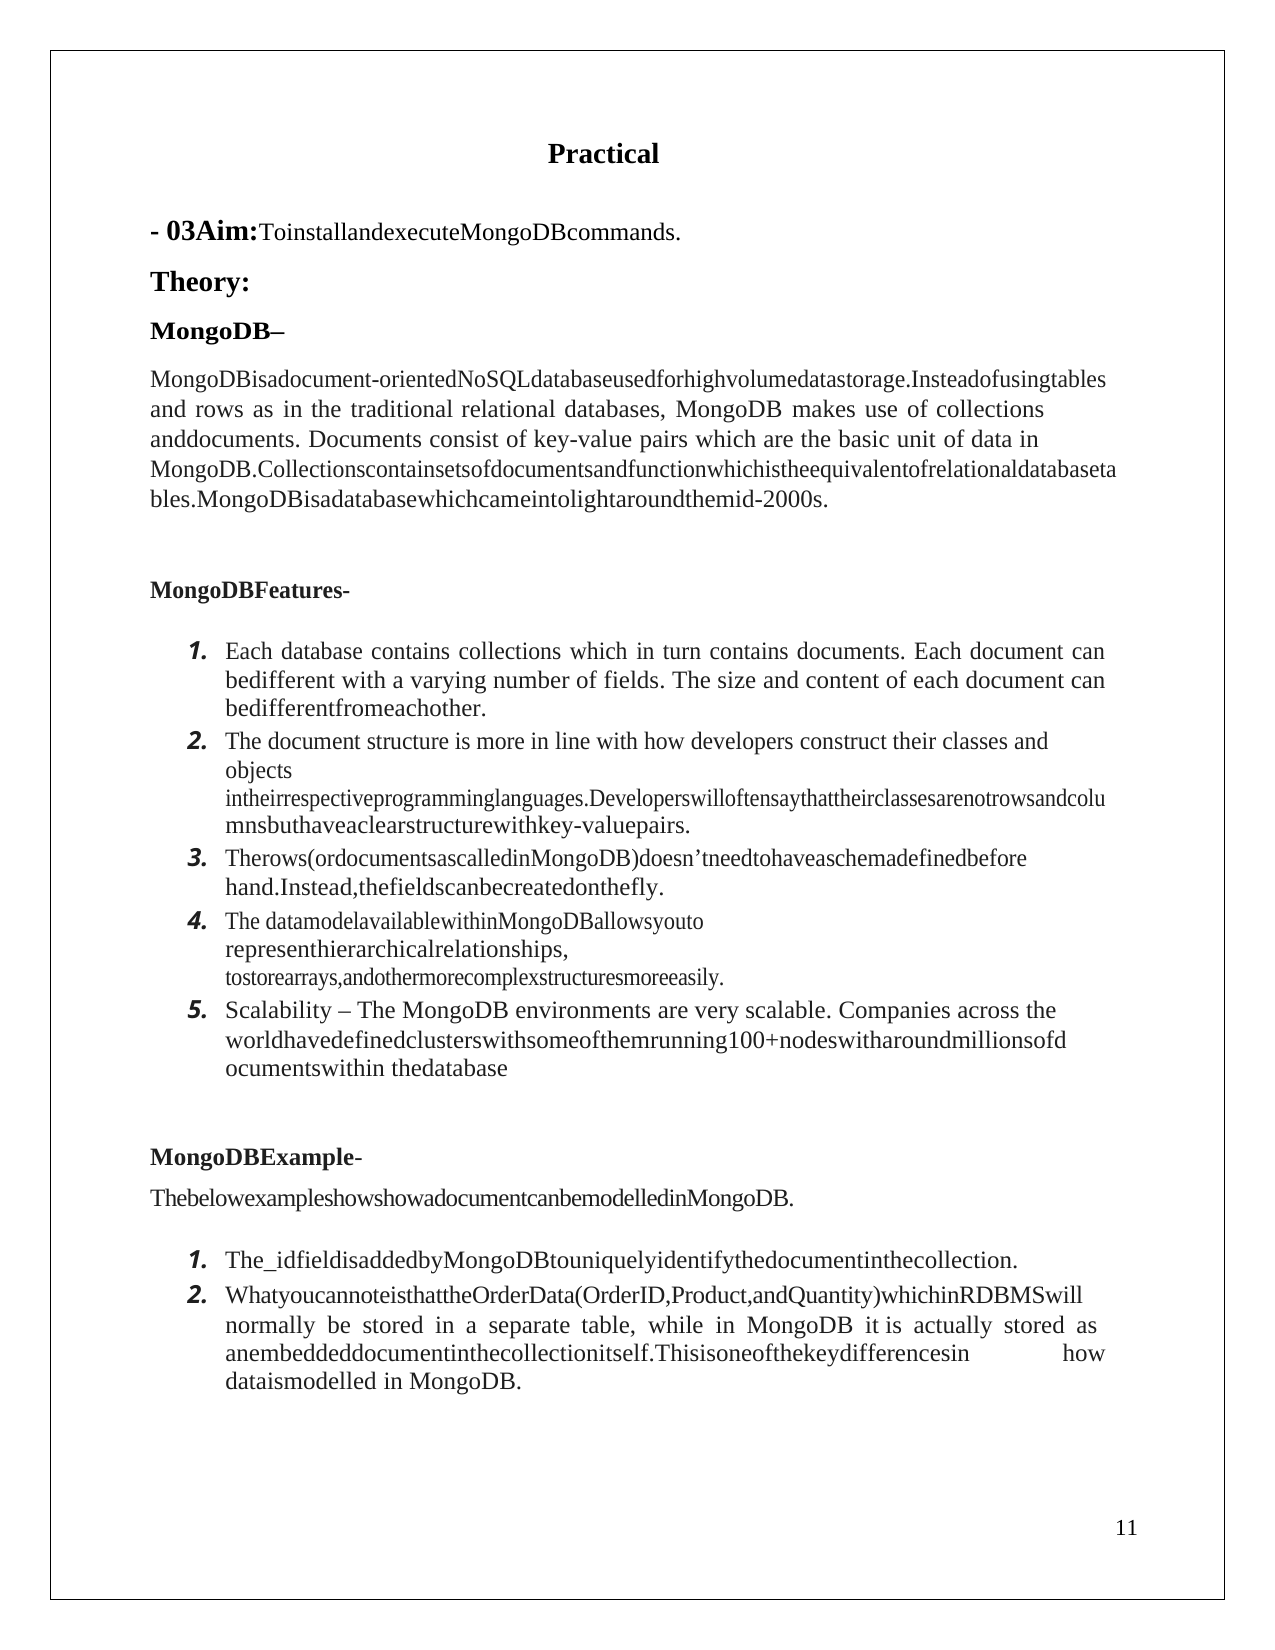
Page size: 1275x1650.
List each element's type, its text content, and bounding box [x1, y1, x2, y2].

list Therows(ordocumentsascalledinMongoDB)doesn’tneedtohaveaschemadefinedbefore hand.Instead,thefieldscanbecreatedonthefly. [187, 840, 1034, 901]
list Scalability – The MongoDB environments are very scalable. Companies across the worldhavedefinedclusterswithsomeofthemrunning100+nodeswitharoundmillionsofd ocumentswithin thedatabase [187, 992, 1076, 1082]
list Each database contains collections which in turn contains documents. Each document can bedifferent with a varying number of fields. The size and content of each document can bedifferentfromeachother. [187, 634, 1107, 722]
text Theory: [150, 264, 1217, 298]
list The document structure is more in line with how developers construct their classes and objects intheirrespectiveprogramminglanguages.Developerswilloftensaythattheirclassesarenotrowsandcolu mnsbuthaveaclearstructurewithkey-valuepairs. [187, 724, 1119, 839]
text MongoDBExample- ThebelowexampleshowshowadocumentcanbemodelledinMongoDB. [150, 1142, 982, 1212]
list WhatyoucannoteisthattheOrderData(OrderID,Product,andQuantity)whichinRDBMSwill normally be stored in a separate table, while in MongoDB it is actually stored as anembeddeddocumentinthecollectionitself.Thisisoneofthekeydifferencesin how dataismodelled in MongoDB. [187, 1277, 1106, 1395]
list The datamodelavailablewithinMongoDBallowsyouto representhierarchicalrelationships, tostorearrays,andothermorecomplexstructuresmoreeasily. [187, 903, 727, 991]
text MongoDBisadocument-orientedNoSQLdatabaseusedforhighvolumedatastorage.Insteadofusingtables and rows as in the traditional relational databases, MongoDB makes use of collections anddocuments. Documents consist of key-value pairs which are the basic unit of data in MongoDB.Collectionscontainsetsofdocumentsandfunctionwhichistheequivalentofrelationaldatabaseta bles.MongoDBisadatabasewhichcameintolightaroundthemid-2000s. [150, 364, 1122, 513]
text Practical - 03Aim:ToinstallandexecuteMongoDBcommands. [150, 136, 694, 247]
text MongoDBFeatures- [150, 575, 1217, 604]
list The_idfieldisaddedbyMongoDBtouniquelyidentifythedocumentinthecollection. [187, 1242, 1217, 1276]
subtitle MongoDB– [150, 316, 1217, 345]
